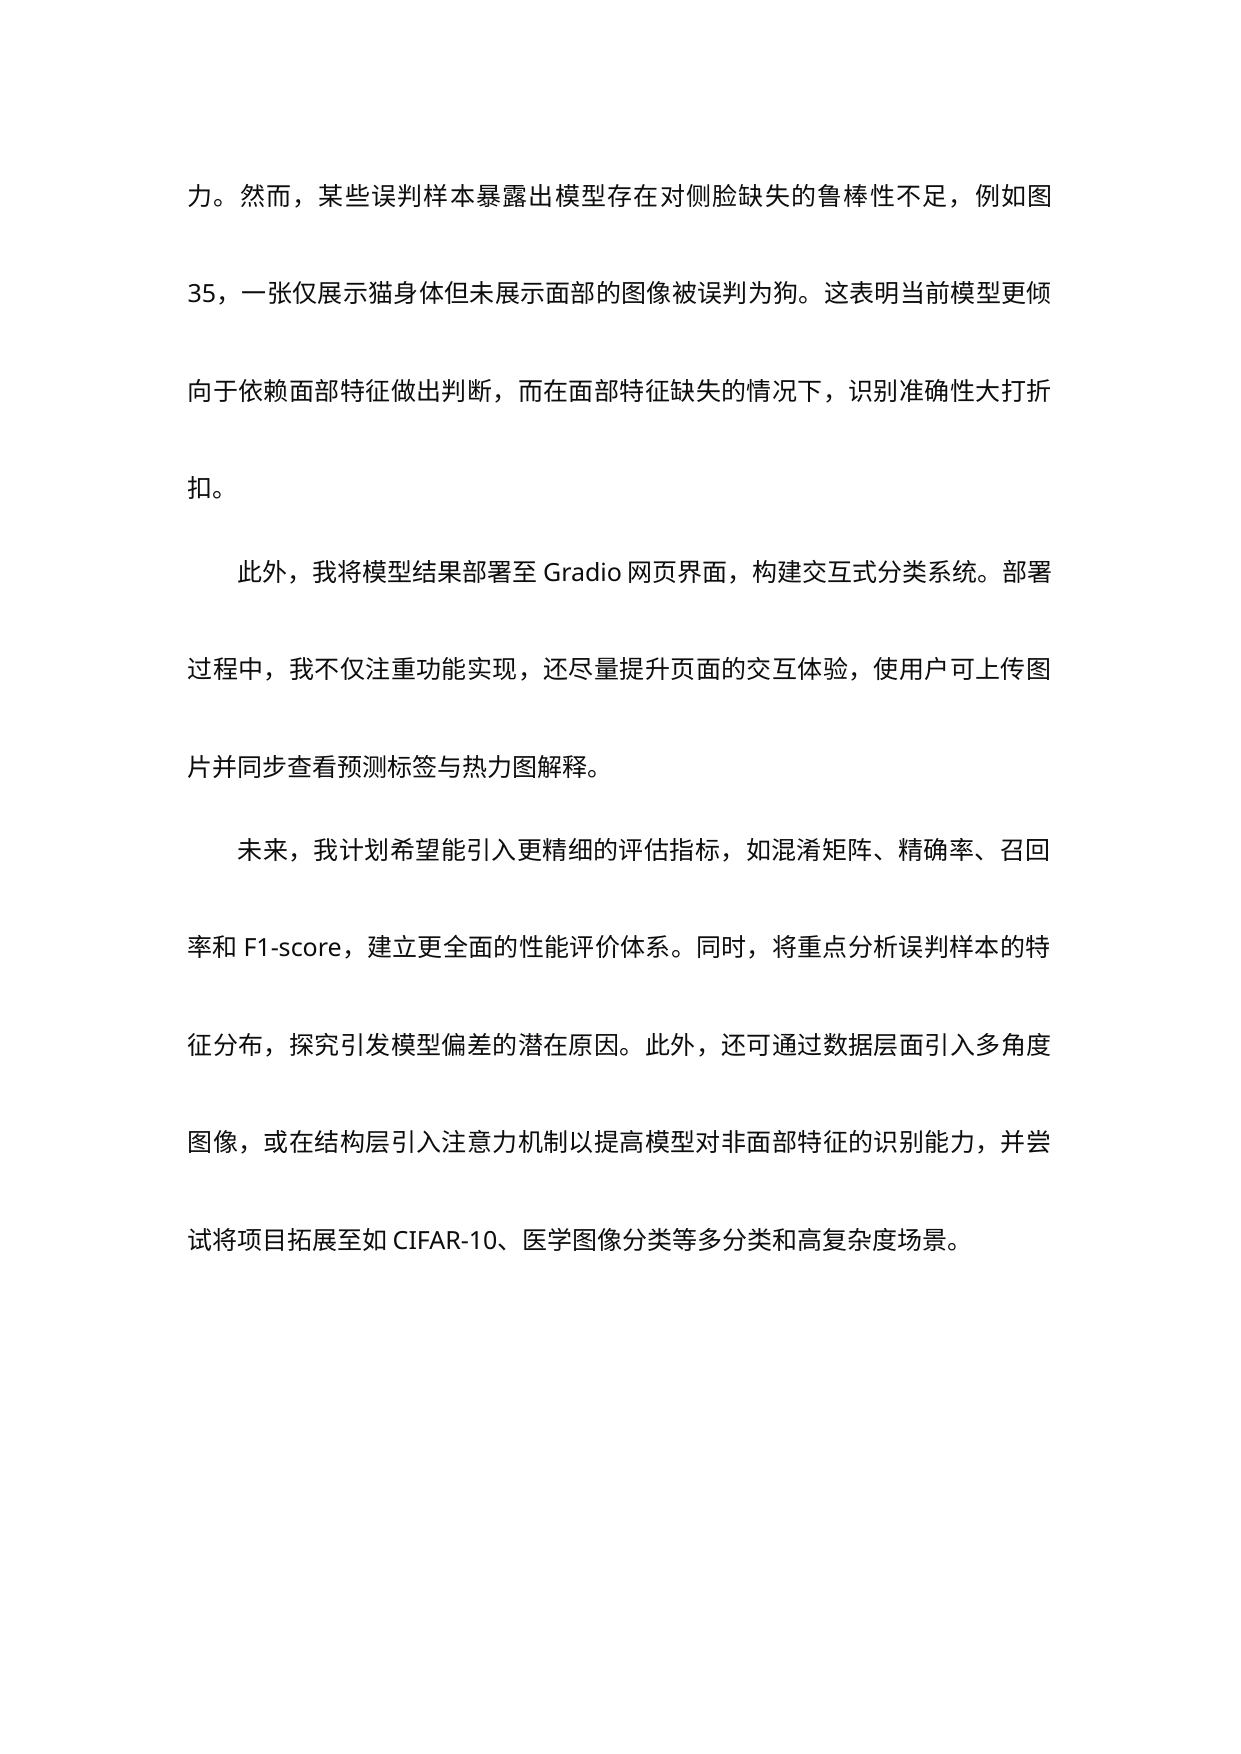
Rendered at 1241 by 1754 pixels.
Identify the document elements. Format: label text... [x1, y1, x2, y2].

text 未来，我计划希望能引入更精细的评估指标，如混淆矩阵、精确率、召回率和F1-score，建立更全面的性能评价体系。同时，将重点分析误判样本的特征分布，探究引发模型偏差的潜在原因。此外，还可通过数据层面引入多角度图像，或在结构层引入注意力机制以提高模型对非面部特征的识别能力，并尝试将项目拓展至如CIFAR-10、医学图像分类等多分类和高复杂度场景。 [187, 816, 1053, 1271]
text 此外，我将模型结果部署至Gradio网页界面，构建交互式分类系统。部署过程中，我不仅注重功能实现，还尽量提升页面的交互体验，使用户可上传图片并同步查看预测标签与热力图解释。 [187, 538, 1053, 798]
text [187, 162, 1053, 519]
